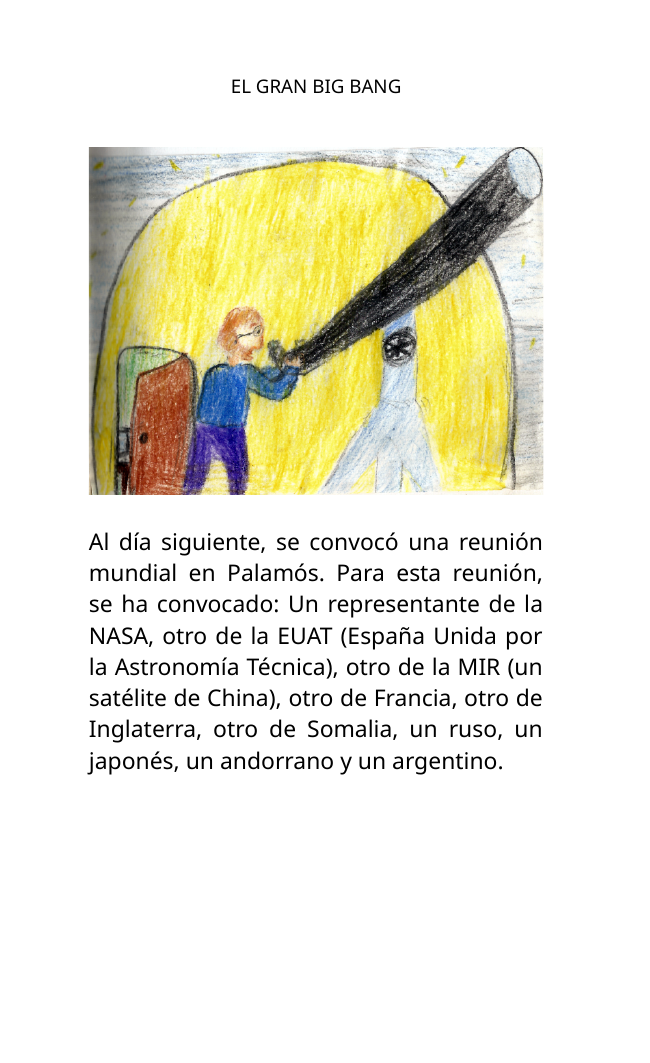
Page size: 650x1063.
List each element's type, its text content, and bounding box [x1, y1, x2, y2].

text Al día siguiente, se convocó una reunión mundial en Palamós. Para esta reunión, se ha convocado: Un representante de la NASA, otro de la EUAT (España Unida por la Astronomía Técnica), otro de la MIR (un satélite de China), otro de Francia, otro de Inglaterra, otro de Somalia, un ruso, un japonés, un andorrano y un argentino. [89, 526, 543, 776]
picture [88, 147, 544, 495]
